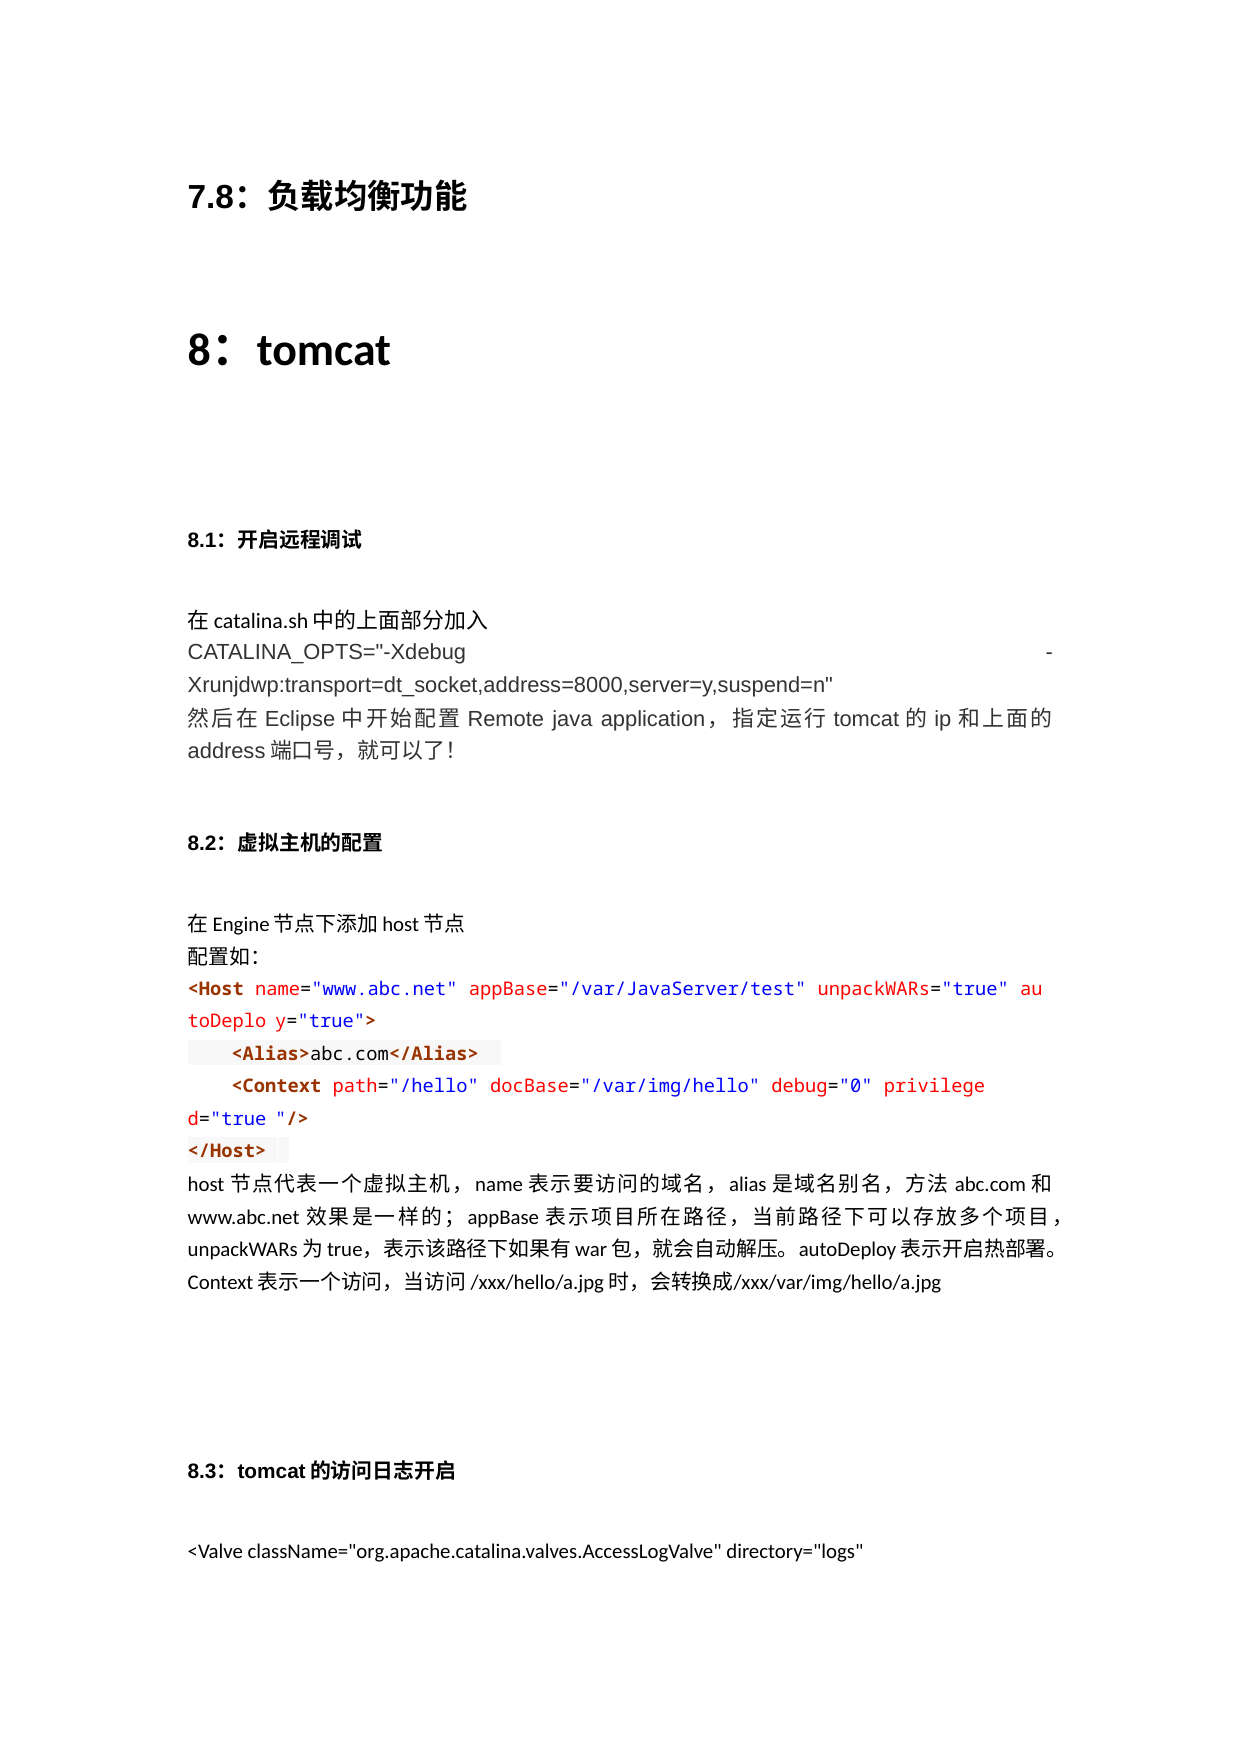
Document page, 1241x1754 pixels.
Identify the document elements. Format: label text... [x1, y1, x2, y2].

text </Host> [187, 1134, 1053, 1166]
text CATALINA_OPTS="-Xdebug -Xrunjdwp:transport=dt_socket,address=8000,server=y,suspend=n" [187, 636, 1053, 701]
text <Context path="/hello" docBase="/var/img/hello" debug="0" privileged="true "/> [187, 1069, 1053, 1134]
subtitle 7.8：负载均衡功能 [187, 162, 1053, 227]
subtitle 8.2：虚拟主机的配置 [187, 825, 1053, 858]
text 在Engine节点下添加host节点 [187, 906, 1053, 939]
text Context表示一个访问，当访问 /xxx/hello/a.jpg时，会转换成/xxx/var/img/hello/a.jpg [187, 1264, 1053, 1296]
text 然后在Eclipse中开始配置Remote java application，指定运行tomcat的ip和上面的address端口号，就可以了！ [187, 701, 1053, 766]
text 配置如： [187, 939, 1053, 971]
text <Host name="www.abc.net" appBase="/var/JavaServer/test" unpackWARs="true" autoDeplo y="true"> [187, 971, 1053, 1036]
subtitle 8.3：tomcat的访问日志开启 [187, 1453, 1053, 1486]
text <Valve className="org.apache.catalina.valves.AccessLogValve" directory="logs" [187, 1535, 1053, 1567]
text 在catalina.sh中的上面部分加入 [187, 603, 1053, 636]
subtitle 8.1：开启远程调试 [187, 522, 1053, 554]
subtitle 8：tomcat [187, 297, 1053, 394]
text <Alias>abc.com</Alias> [187, 1036, 1053, 1069]
text host节点代表一个虚拟主机，name表示要访问的域名，alias是域名别名，方法abc.com和www.abc.net效果是一样的；appBase表示项目所在路径，当前路径下可以存放多个项目，unpackWARs为true，表示该路径下如果有war包，就会自动解压。autoDeploy表示开启热部署。 [187, 1166, 1053, 1264]
